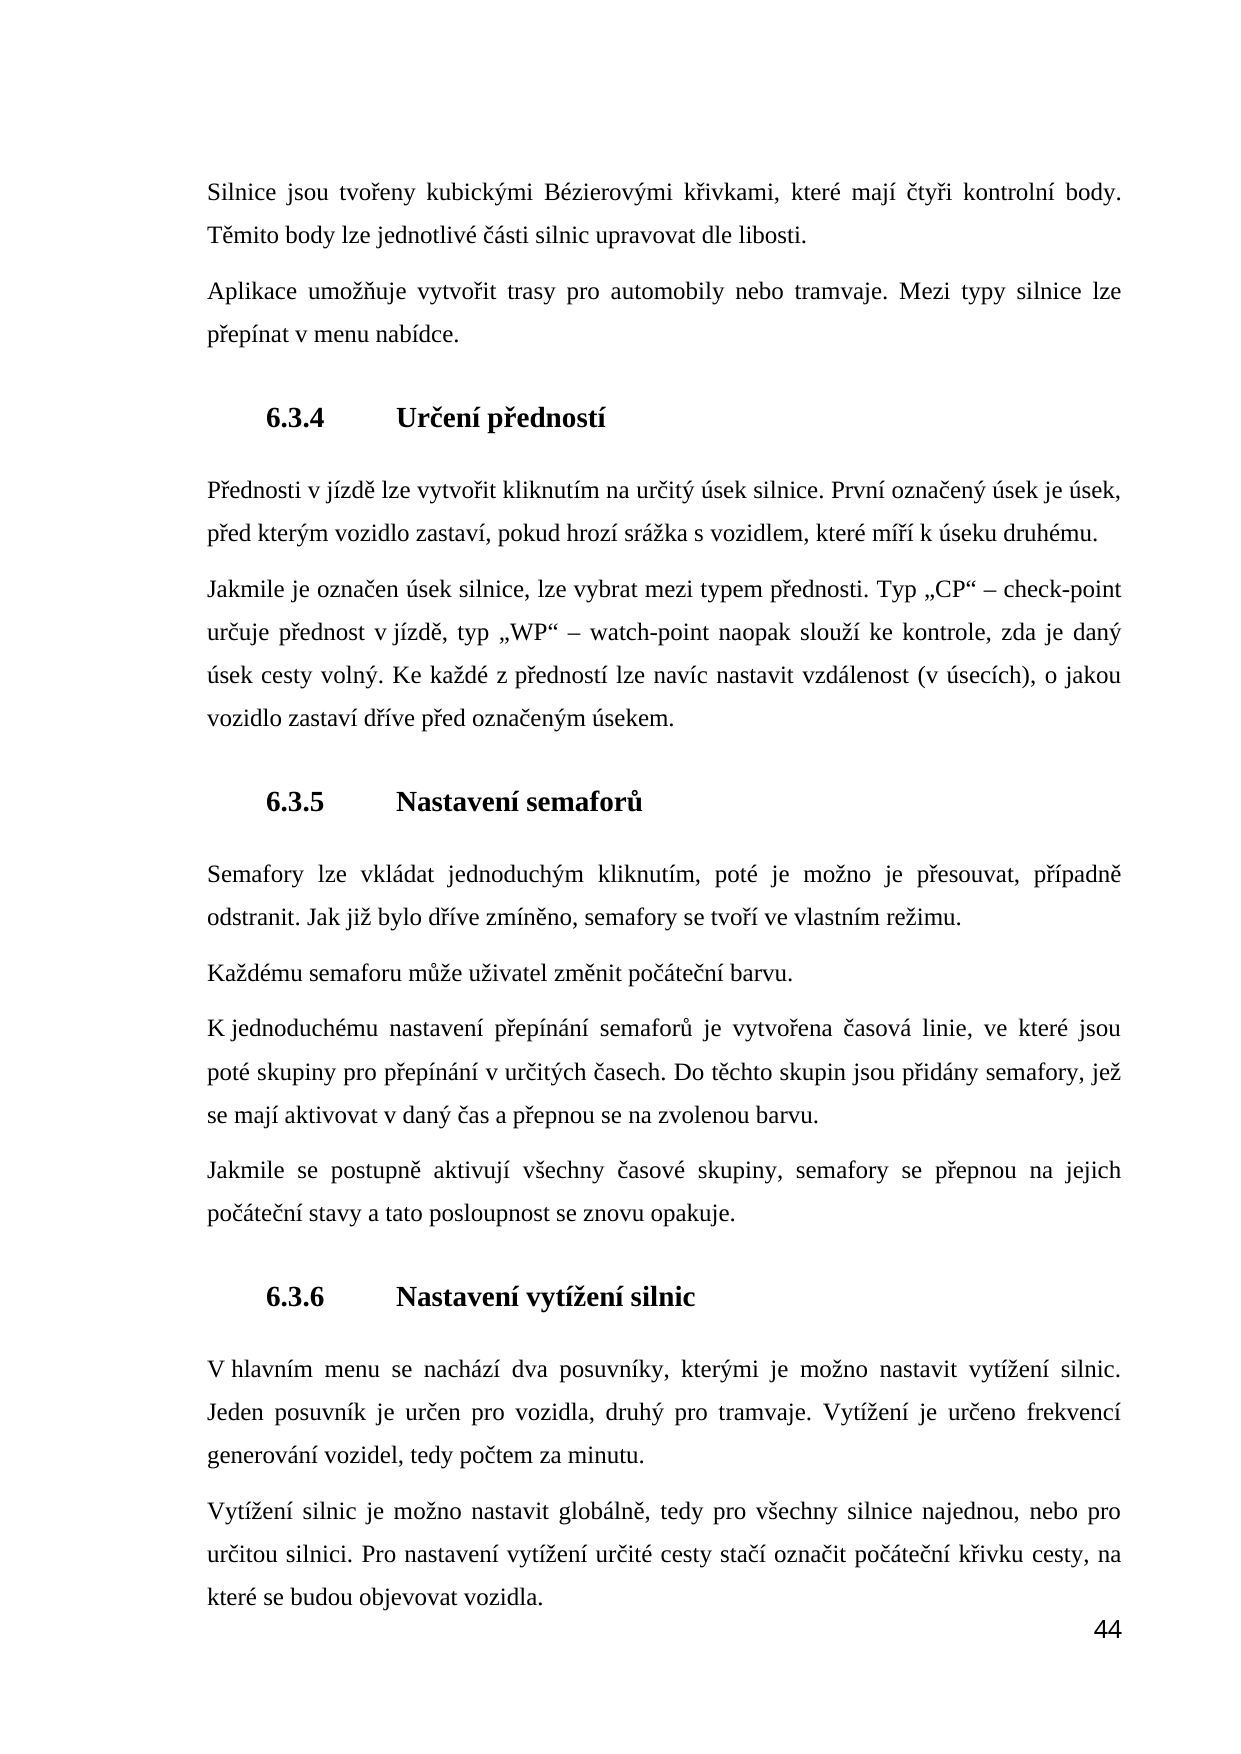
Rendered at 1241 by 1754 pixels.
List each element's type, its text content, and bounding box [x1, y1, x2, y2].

text K jednoduchému nastavení přepínání semaforů je vytvořena časová linie, ve které jsou poté skupiny pro přepínání v určitých časech. Do těchto skupin jsou přidány semafory, jež se mají aktivovat v daný čas a přepnou se na zvolenou barvu. [207, 1013, 1122, 1128]
text V hlavním menu se nachází dva posuvníky, kterými je možno nastavit vytížení silnic. Jeden posuvník je určen pro vozidla, druhý pro tramvaje. Vytížení je určeno frekvencí generování vozidel, tedy počtem za minutu. [207, 1354, 1122, 1469]
text Semafory lze vkládat jednoduchým kliknutím, poté je možno je přesouvat, případně odstranit. Jak již bylo dříve zmíněno, semafory se tvoří ve vlastním režimu. [207, 859, 1122, 931]
text Nastavení vytížení silnic [266, 1279, 1122, 1313]
text Aplikace umožňuje vytvořit trasy pro automobily nebo tramvaje. Mezi typy silnice lze přepínat v menu nabídce. [207, 276, 1122, 348]
text Silnice jsou tvořeny kubickými Bézierovými křivkami, které mají čtyři kontrolní body. Těmito body lze jednotlivé části silnic upravovat dle libosti. [207, 177, 1122, 249]
text Přednosti v jízdě lze vytvořit kliknutím na určitý úsek silnice. První označený úsek je úsek, před kterým vozidlo zastaví, pokud hrozí srážka s vozidlem, které míří k úseku druhému. [207, 475, 1122, 547]
text Určení předností [266, 400, 1122, 433]
text Jakmile se postupně aktivují všechny časové skupiny, semafory se přepnou na jejich počáteční stavy a tato posloupnost se znovu opakuje. [207, 1155, 1122, 1227]
text Vytížení silnic je možno nastavit globálně, tedy pro všechny silnice najednou, nebo pro určitou silnici. Pro nastavení vytížení určité cesty stačí označit počáteční křivku cesty, na které se budou objevovat vozidla. [207, 1496, 1122, 1611]
text Nastavení semaforů [266, 784, 1122, 817]
text Jakmile je označen úsek silnice, lze vybrat mezi typem přednosti. Typ „CP“ – check-point určuje přednost v jízdě, typ „WP“ – watch-point naopak slouží ke kontrole, zda je daný úsek cesty volný. Ke každé z předností lze navíc nastavit vzdálenost (v úsecích), o jakou vozidlo zastaví dříve před označeným úsekem. [207, 574, 1122, 732]
text Každému semaforu může uživatel změnit počáteční barvu. [207, 958, 1122, 987]
